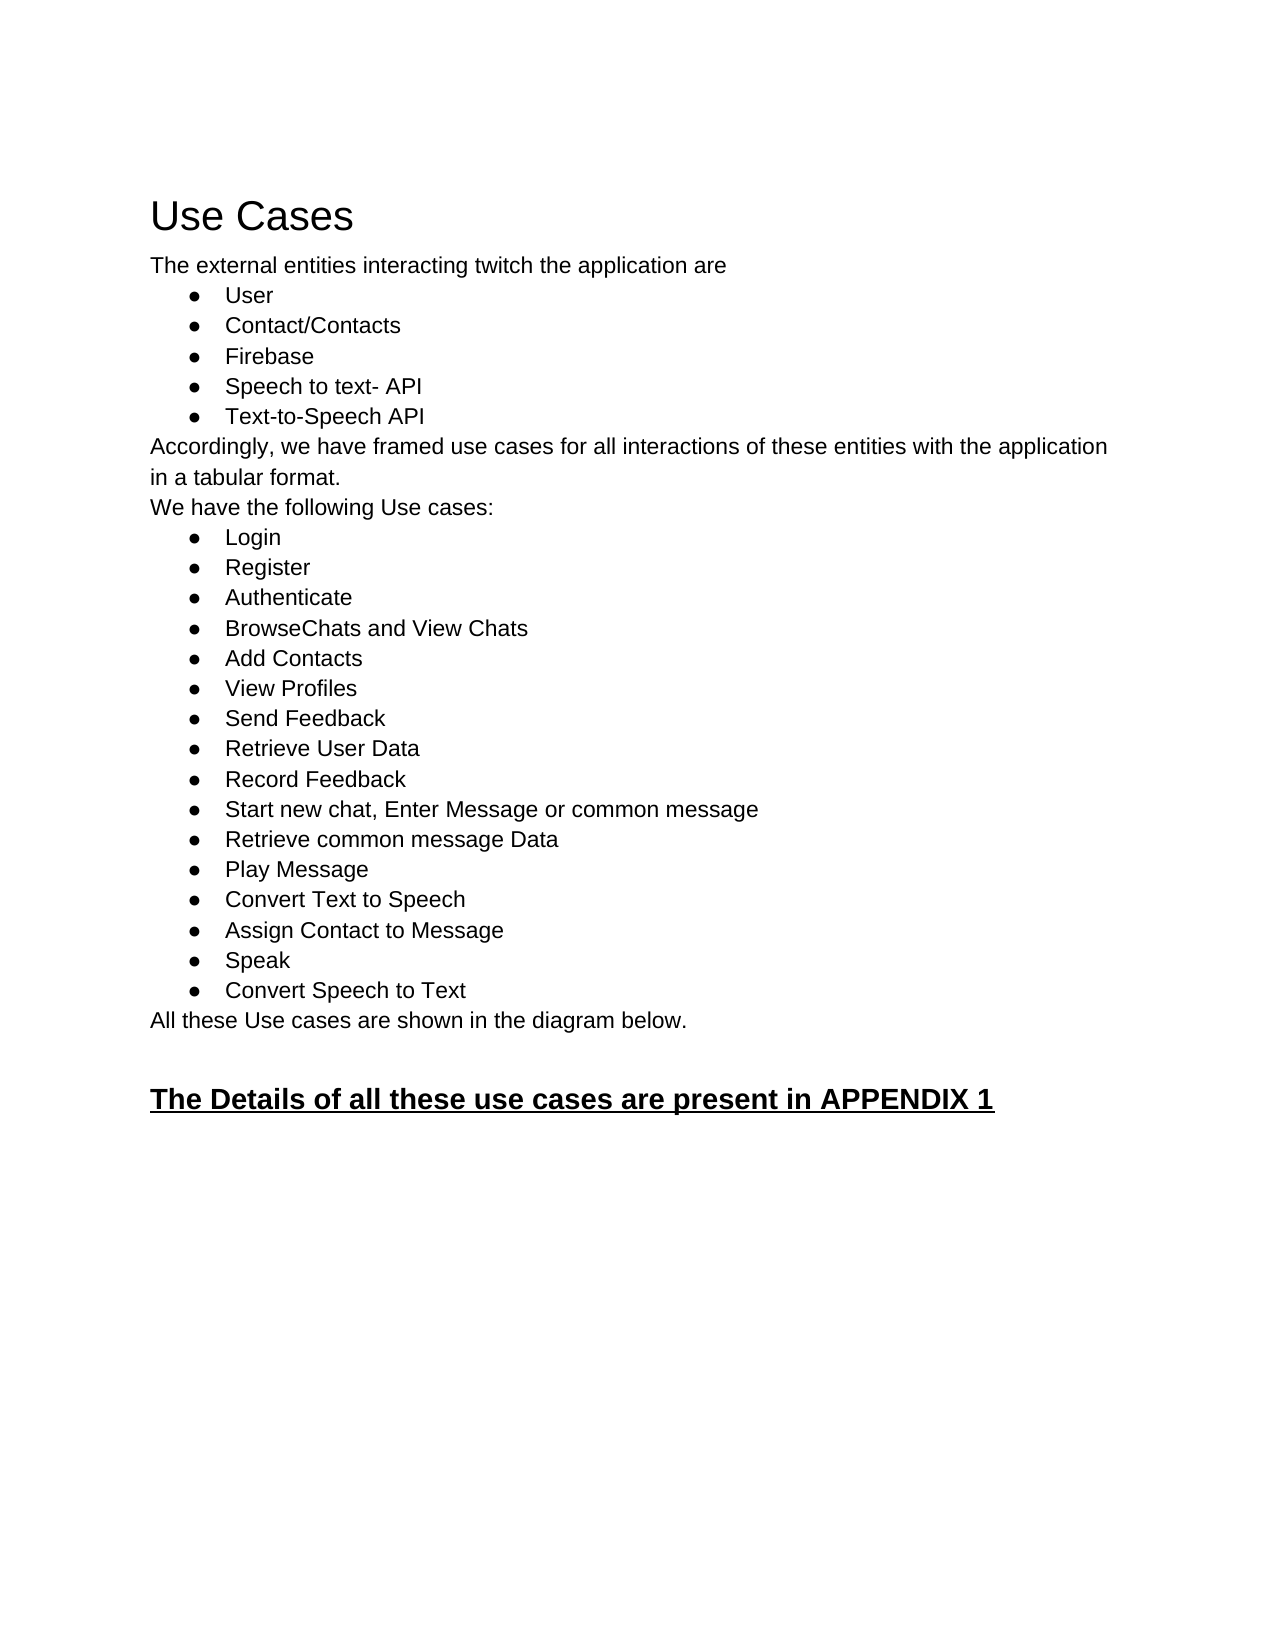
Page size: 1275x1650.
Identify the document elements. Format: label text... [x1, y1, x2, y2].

list BrowseChats and View Chats [187, 614, 1125, 641]
list Retrieve User Data [187, 735, 1125, 762]
list Text-to-Speech API [187, 403, 1125, 429]
text We have the following Use cases: [150, 494, 1125, 520]
list Authenticate [187, 584, 1125, 611]
list Send Feedback [187, 705, 1125, 732]
list Play Message [187, 856, 1125, 883]
list Convert Speech to Text [187, 977, 1125, 1003]
text Accordingly, we have framed use cases for all interactions of these entities with the application in a tabular format. [150, 433, 1125, 490]
list User [187, 282, 1125, 309]
list Convert Text to Speech [187, 886, 1125, 913]
list Assign Contact to Message [187, 917, 1125, 943]
text The Details of all these use cases are present in APPENDIX 1 [150, 1082, 1125, 1115]
list Add Contacts [187, 645, 1125, 671]
list Retrieve common message Data [187, 826, 1125, 852]
list View Profiles [187, 675, 1125, 701]
list Firebase [187, 343, 1125, 369]
subtitle Use Cases [150, 192, 1125, 239]
list Start new chat, Enter Message or common message [187, 796, 1125, 822]
list Register [187, 554, 1125, 581]
list Record Feedback [187, 766, 1125, 792]
text All these Use cases are shown in the diagram below. [150, 1007, 1125, 1034]
text The external entities interacting twitch the application are [150, 252, 1125, 278]
list Speak [187, 947, 1125, 973]
list Login [187, 524, 1125, 550]
list Speech to text- API [187, 373, 1125, 399]
list Contact/Contacts [187, 312, 1125, 339]
